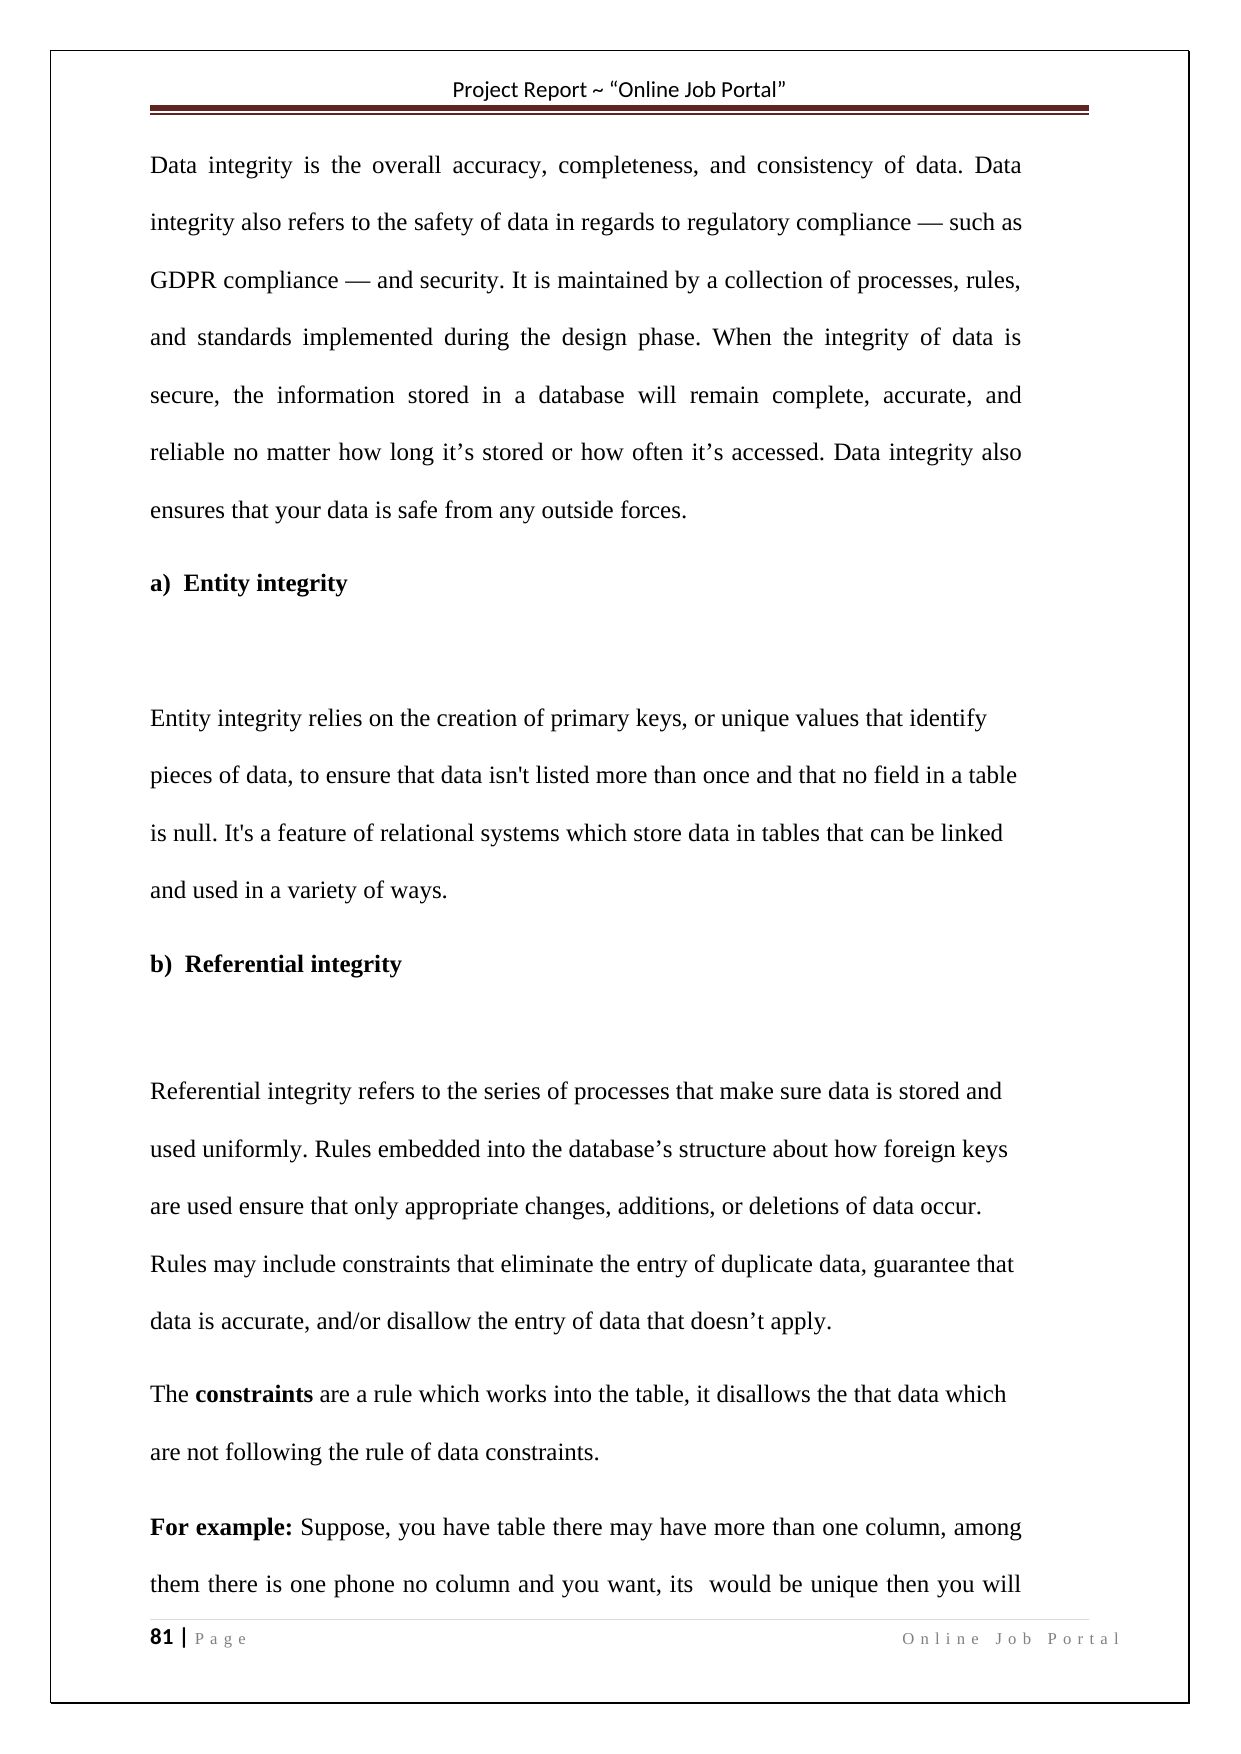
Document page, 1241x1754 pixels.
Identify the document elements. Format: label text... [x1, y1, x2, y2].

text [150, 1512, 1023, 1598]
text The constraints are a rule which works into the table, it disallows the that data which are not following the rule of data constraints. [150, 1379, 1033, 1466]
text Referential integrity refers to the series of processes that make sure data is stored and used uniformly. Rules embedded into the database’s structure about how foreign keys are used ensure that only appropriate changes, additions, or deletions of data occur. Rules may include constraints that eliminate the entry of duplicate data, guarantee that data is accurate, and/or disallow the entry of data that doesn’t apply. [150, 1076, 1022, 1335]
text Data integrity is the overall accuracy, completeness, and consistency of data. Data integrity also refers to the safety of data in regards to regulatory compliance — such as GDPR compliance — and security. It is maintained by a collection of processes, rules, and standards implemented during the design phase. When the integrity of data is secure, the information stored in a database will remain complete, accurate, and reliable no matter how long it’s stored or how often it’s accessed. Data integrity also ensures that your data is safe from any outside forces. [150, 150, 1023, 524]
subtitle b) Referential integrity [150, 949, 1089, 977]
subtitle a) Entity integrity [150, 568, 1089, 597]
text Entity integrity relies on the creation of primary keys, or unique values that identify pieces of data, to ensure that data isn't listed more than once and that no field in a table is null. It's a feature of relational systems which store data in tables that can be linked and used in a variety of ways. [150, 703, 1021, 904]
